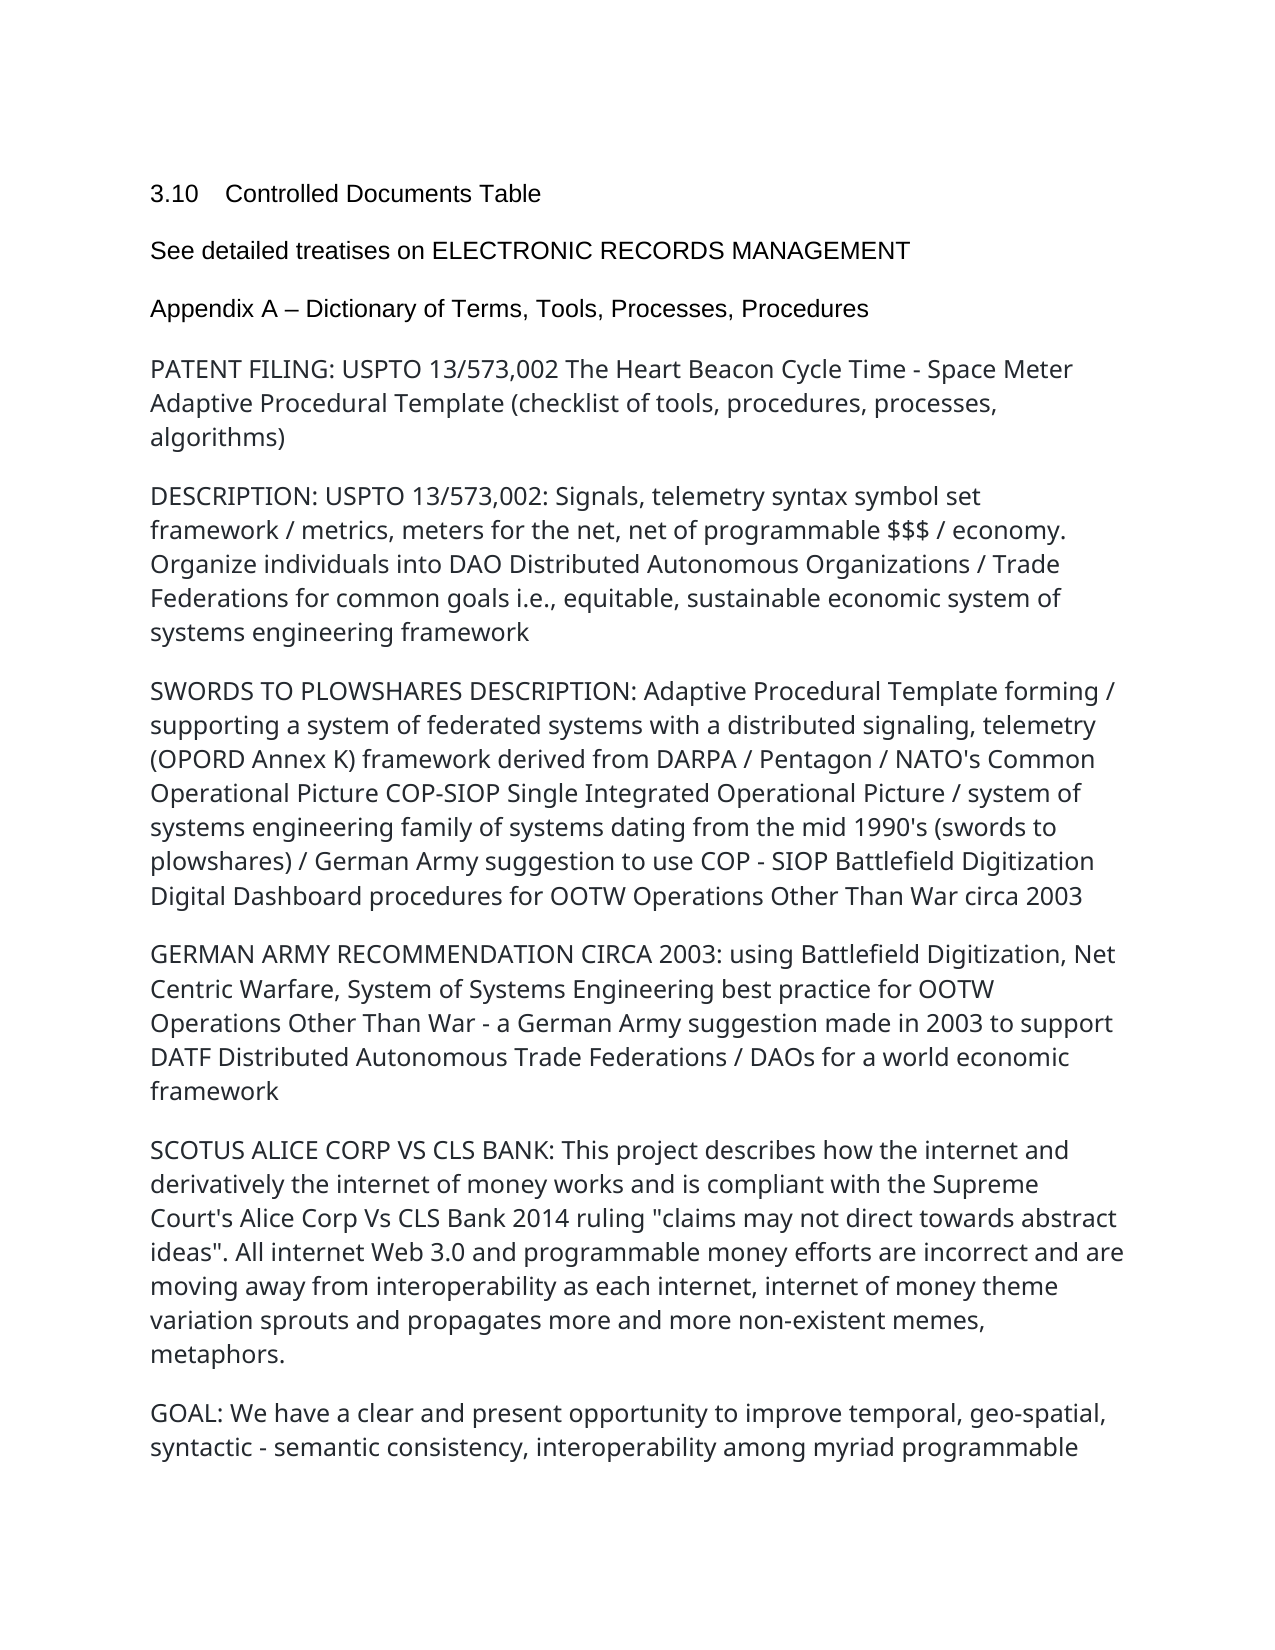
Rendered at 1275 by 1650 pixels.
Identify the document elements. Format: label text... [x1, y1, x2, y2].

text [150, 1396, 1125, 1464]
text PATENT FILING: USPTO 13/573,002 The Heart Beacon Cycle Time - Space Meter Adaptive Procedural Template (checklist of tools, procedures, processes, algorithms) [150, 351, 1125, 453]
text DESCRIPTION: USPTO 13/573,002: Signals, telemetry syntax symbol set framework / metrics, meters for the net, net of programmable $$$ / economy. Organize individuals into DAO Distributed Autonomous Organizations / Trade Federations for common goals i.e., equitable, sustainable economic system of systems engineering framework [150, 478, 1125, 649]
text SWORDS TO PLOWSHARES DESCRIPTION: Adaptive Procedural Template forming / supporting a system of federated systems with a distributed signaling, telemetry (OPORD Annex K) framework derived from DARPA / Pentagon / NATO's Common Operational Picture COP-SIOP Single Integrated Operational Picture / system of systems engineering family of systems dating from the mid 1990's (swords to plowshares) / German Army suggestion to use COP - SIOP Battlefield Digitization Digital Dashboard procedures for OOTW Operations Other Than War circa 2003 [150, 674, 1125, 912]
text 3.10 Controlled Documents Table [150, 179, 1125, 207]
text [150, 236, 1125, 265]
text Appendix A – Dictionary of Terms, Tools, Processes, Procedures [150, 294, 1125, 322]
text SCOTUS ALICE CORP VS CLS BANK: This project describes how the internet and derivatively the internet of money works and is compliant with the Supreme Court's Alice Corp Vs CLS Bank 2014 ruling "claims may not direct towards abstract ideas". All internet Web 3.0 and programmable money efforts are incorrect and are moving away from interoperability as each internet, internet of money theme variation sprouts and propagates more and more non-existent memes, metaphors. [150, 1132, 1125, 1371]
text GERMAN ARMY RECOMMENDATION CIRCA 2003: using Battlefield Digitization, Net Centric Warfare, System of Systems Engineering best practice for OOTW Operations Other Than War - a German Army suggestion made in 2003 to support DATF Distributed Autonomous Trade Federations / DAOs for a world economic framework [150, 937, 1125, 1107]
